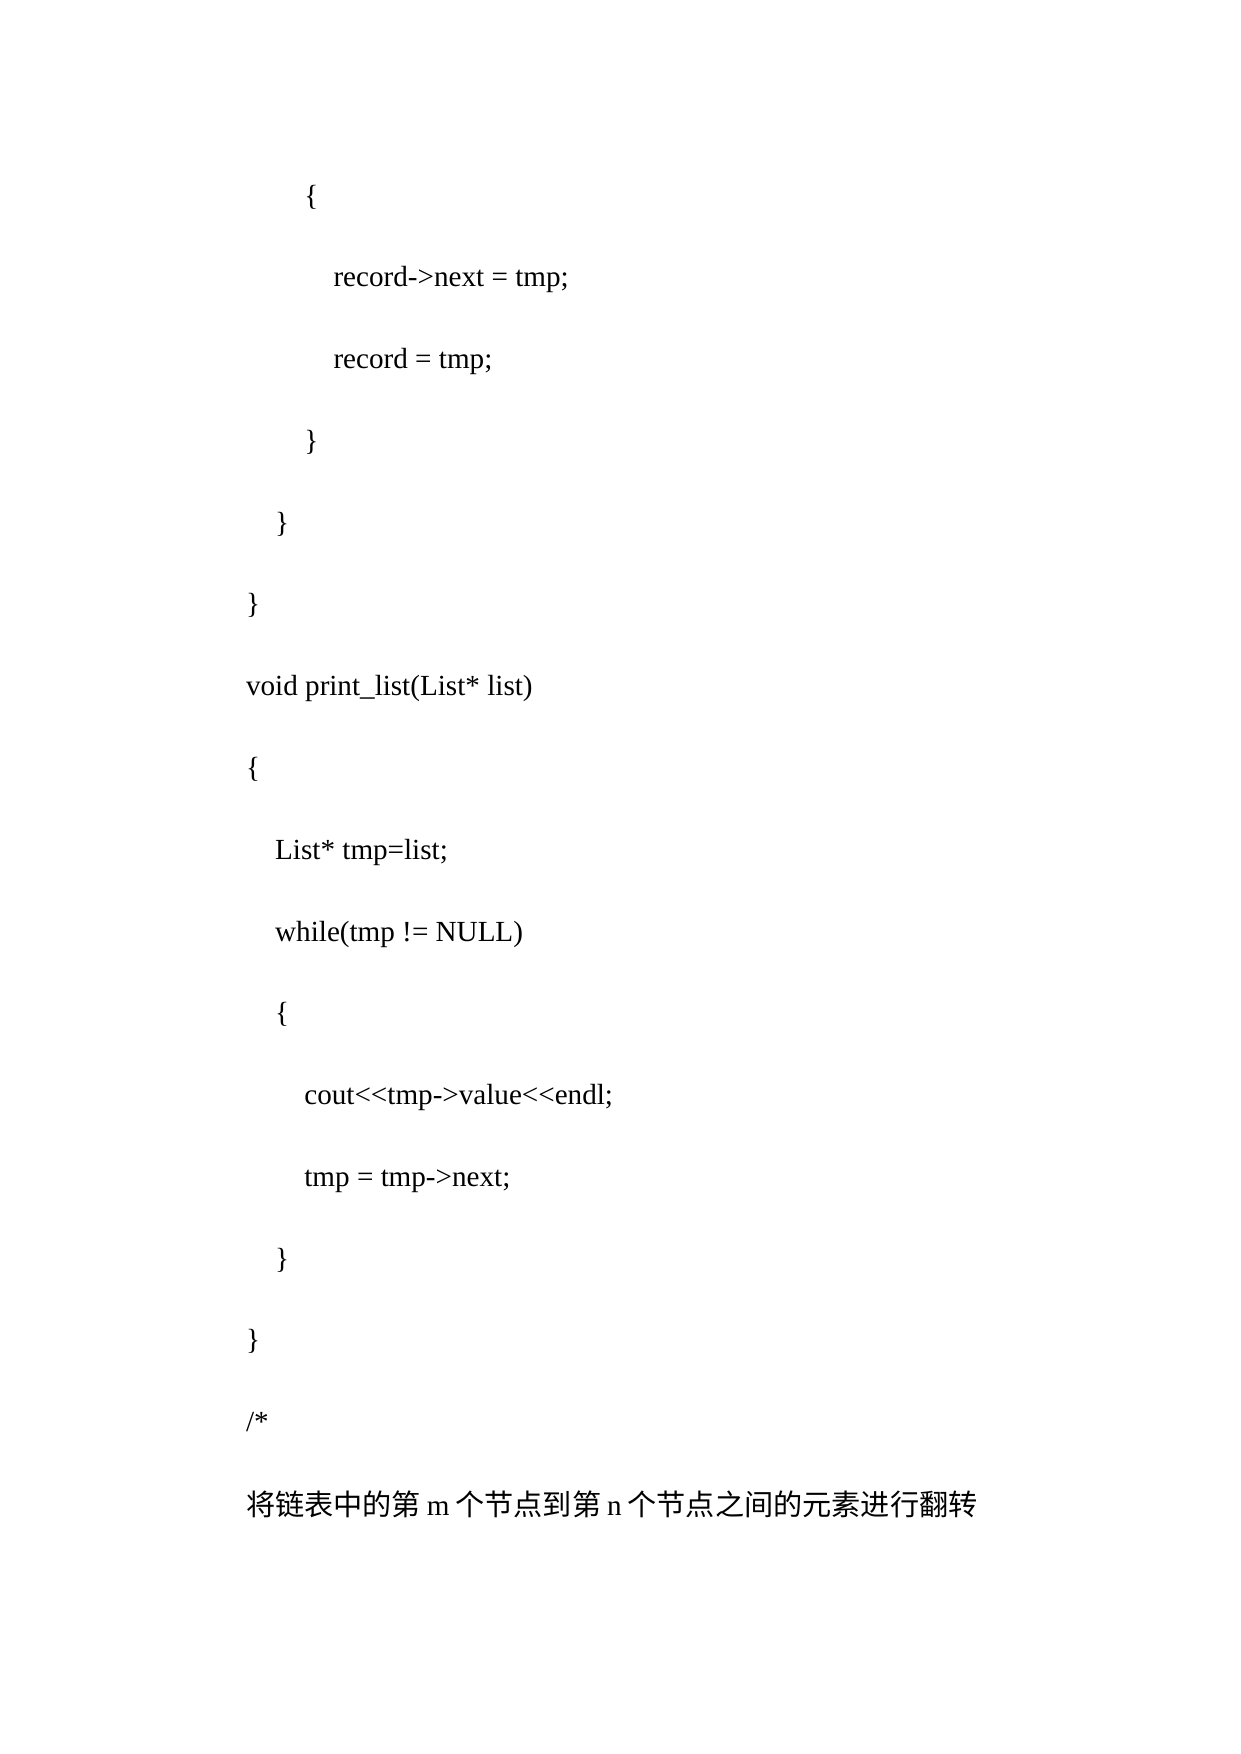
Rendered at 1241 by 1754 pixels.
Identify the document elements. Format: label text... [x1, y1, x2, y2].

text record->next = tmp; [246, 244, 1053, 309]
text 将链表中的第m个节点到第n个节点之间的元素进行翻转 [246, 1470, 1053, 1535]
text } [246, 1225, 1053, 1290]
text tmp = tmp->next; [246, 1143, 1053, 1208]
text cout<<tmp->value<<endl; [246, 1061, 1053, 1126]
text while(tmp != NULL) [246, 898, 1053, 963]
text { [246, 980, 1053, 1045]
text } [246, 407, 1053, 472]
text } [246, 571, 1053, 636]
text } [246, 489, 1053, 554]
text List* tmp=list; [246, 816, 1053, 881]
text record = tmp; [246, 326, 1053, 391]
text { [246, 734, 1053, 799]
text void print_list(List* list) [246, 653, 1053, 718]
text } [246, 1307, 1053, 1372]
text { [246, 162, 1053, 227]
text /* [246, 1388, 1053, 1453]
